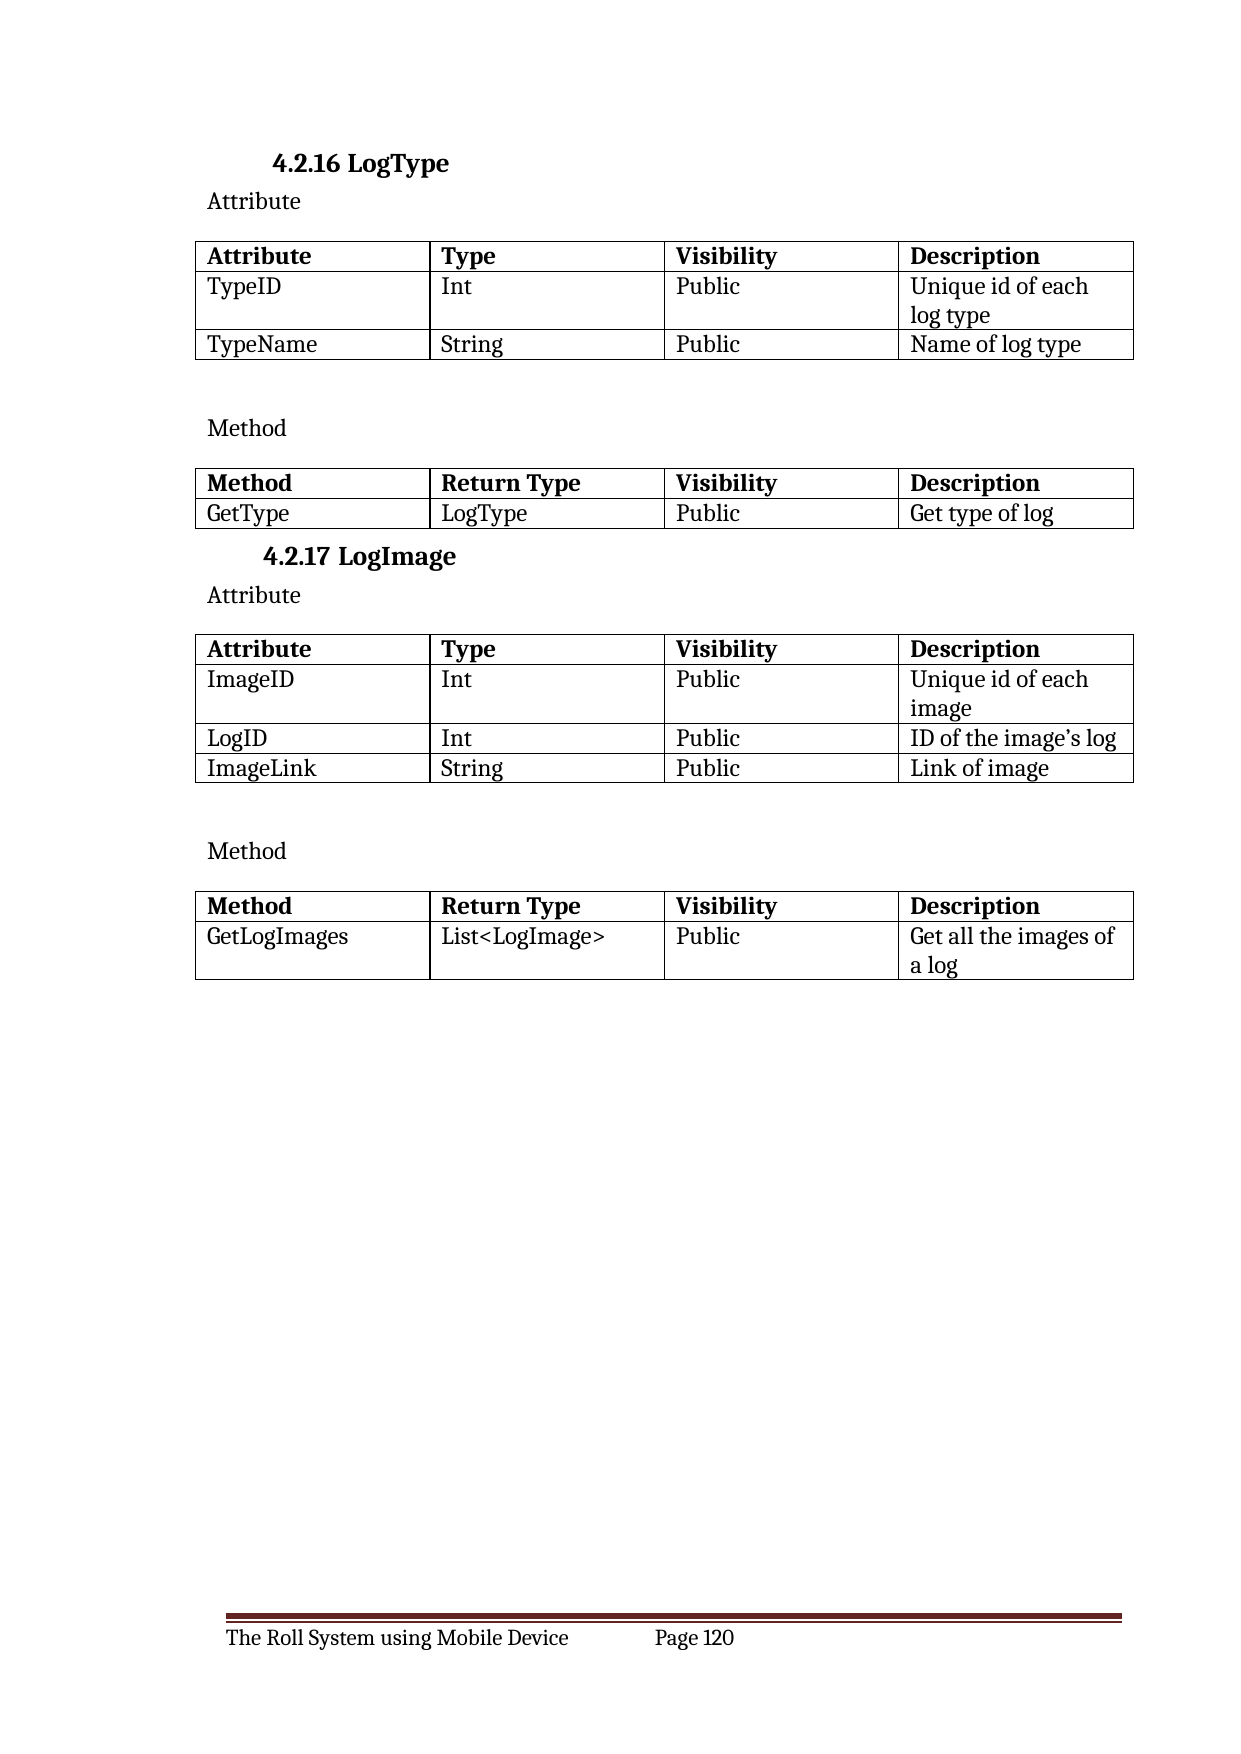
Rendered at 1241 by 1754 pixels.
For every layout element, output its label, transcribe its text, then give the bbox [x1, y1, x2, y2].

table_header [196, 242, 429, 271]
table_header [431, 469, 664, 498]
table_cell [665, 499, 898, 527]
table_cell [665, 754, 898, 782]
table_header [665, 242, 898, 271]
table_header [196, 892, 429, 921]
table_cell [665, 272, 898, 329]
subtitle LogType [272, 148, 1122, 179]
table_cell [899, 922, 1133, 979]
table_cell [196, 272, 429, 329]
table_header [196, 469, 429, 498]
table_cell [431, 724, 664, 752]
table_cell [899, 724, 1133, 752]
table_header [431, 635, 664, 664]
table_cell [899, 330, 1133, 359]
text Attribute [207, 187, 1122, 216]
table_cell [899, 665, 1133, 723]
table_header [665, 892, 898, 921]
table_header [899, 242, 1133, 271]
subtitle LogImage [263, 541, 1122, 572]
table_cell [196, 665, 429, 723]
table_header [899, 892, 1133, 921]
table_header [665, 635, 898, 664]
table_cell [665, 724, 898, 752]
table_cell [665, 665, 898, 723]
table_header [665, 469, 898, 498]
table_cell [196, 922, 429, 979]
text Attribute [207, 581, 1122, 609]
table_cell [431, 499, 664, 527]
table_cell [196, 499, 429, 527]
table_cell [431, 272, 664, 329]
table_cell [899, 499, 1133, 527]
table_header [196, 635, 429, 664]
text Method [207, 837, 1122, 866]
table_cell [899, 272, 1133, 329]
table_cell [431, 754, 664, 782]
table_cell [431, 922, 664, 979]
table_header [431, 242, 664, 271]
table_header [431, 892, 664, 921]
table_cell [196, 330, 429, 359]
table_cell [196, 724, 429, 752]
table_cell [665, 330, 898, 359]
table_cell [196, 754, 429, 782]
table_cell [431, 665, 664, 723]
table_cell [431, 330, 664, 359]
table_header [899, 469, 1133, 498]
text Method [207, 414, 1122, 443]
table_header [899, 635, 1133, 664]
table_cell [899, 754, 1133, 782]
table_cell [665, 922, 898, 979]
